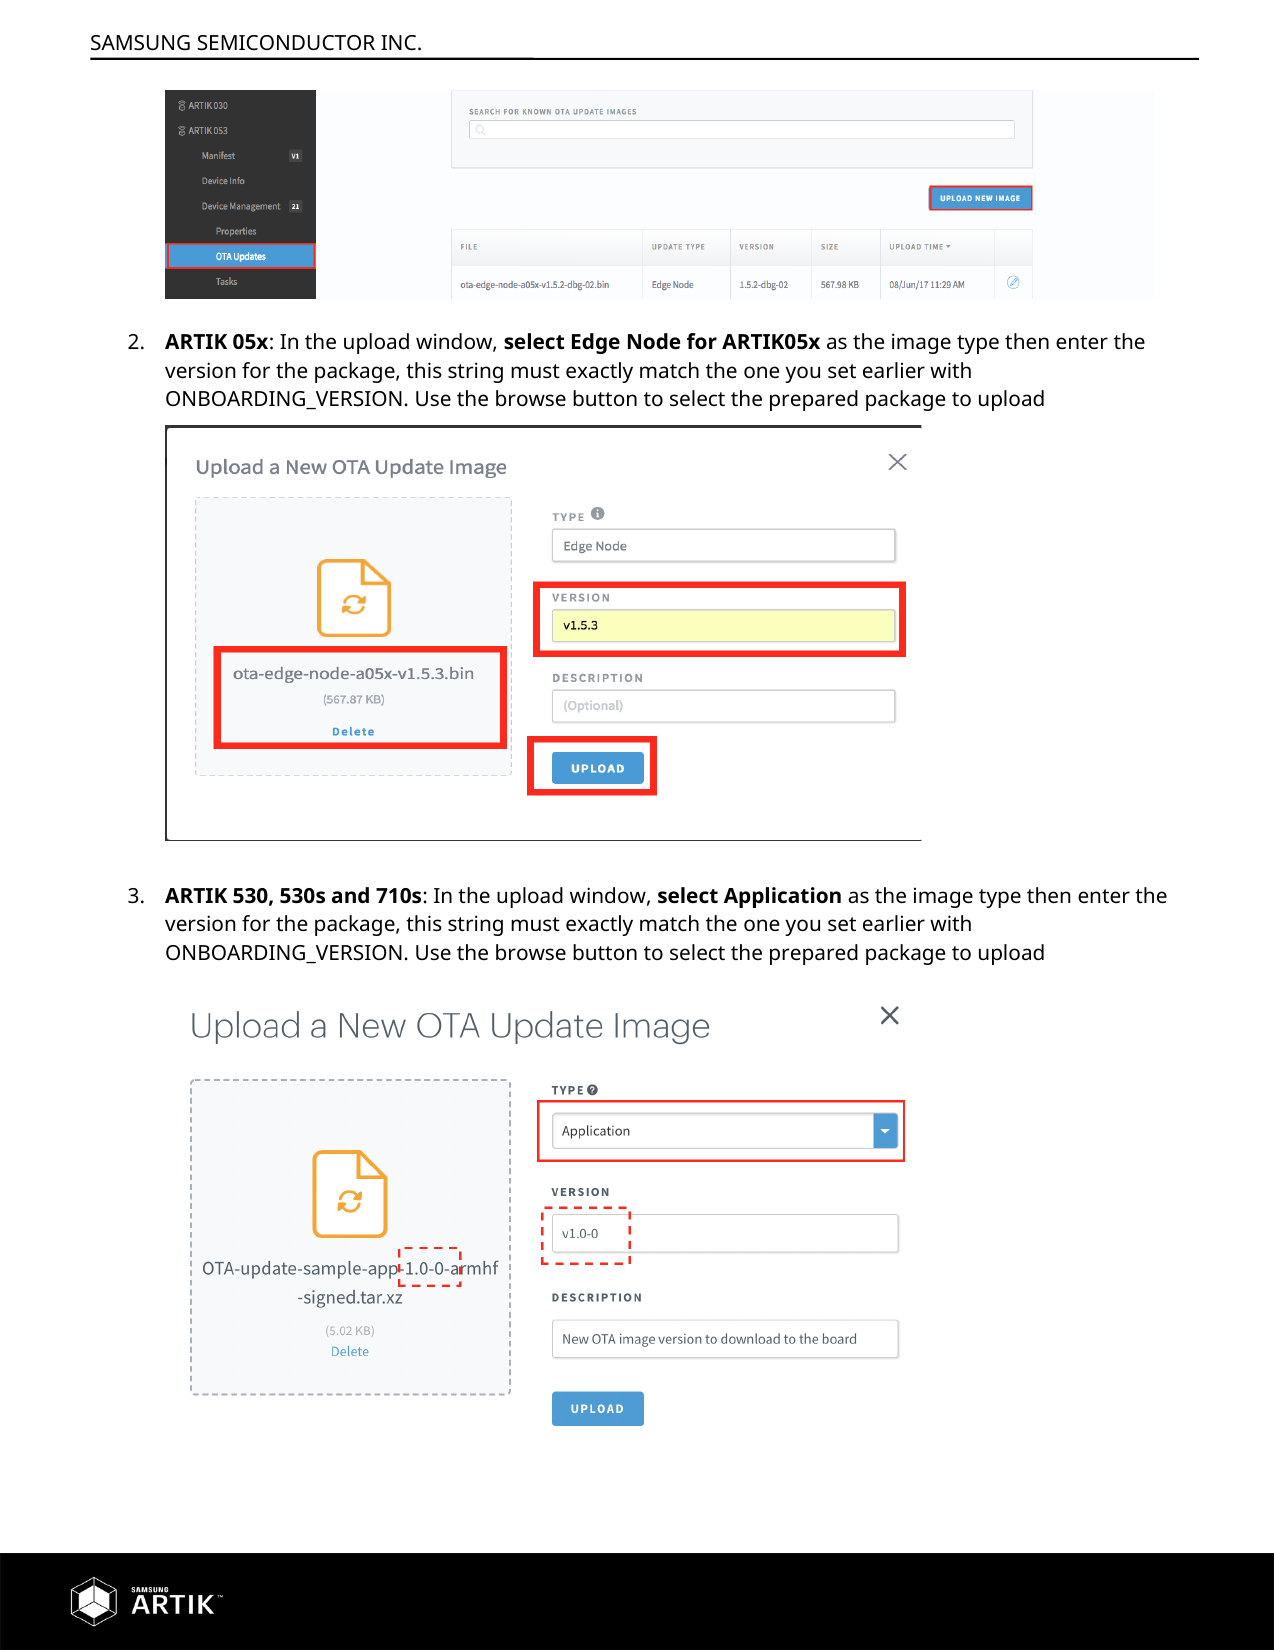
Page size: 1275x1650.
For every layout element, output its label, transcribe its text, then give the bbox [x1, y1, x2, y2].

picture [165, 978, 926, 1520]
picture [165, 90, 1155, 299]
picture [0, 1553, 1274, 1650]
list ARTIK 530, 530s and 710s: In the upload window, select Application as the image type then enter the version for the package, this string must exactly match the one you set earlier with ONBOARDING_VERSION. Use the browse button to select the prepared package to upload [127, 881, 1185, 966]
picture [165, 425, 922, 841]
list ARTIK 05x: In the upload window, select Edge Node for ARTIK05x as the image type then enter the version for the package, this string must exactly match the one you set earlier with ONBOARDING_VERSION. Use the browse button to select the prepared package to upload [127, 327, 1185, 413]
